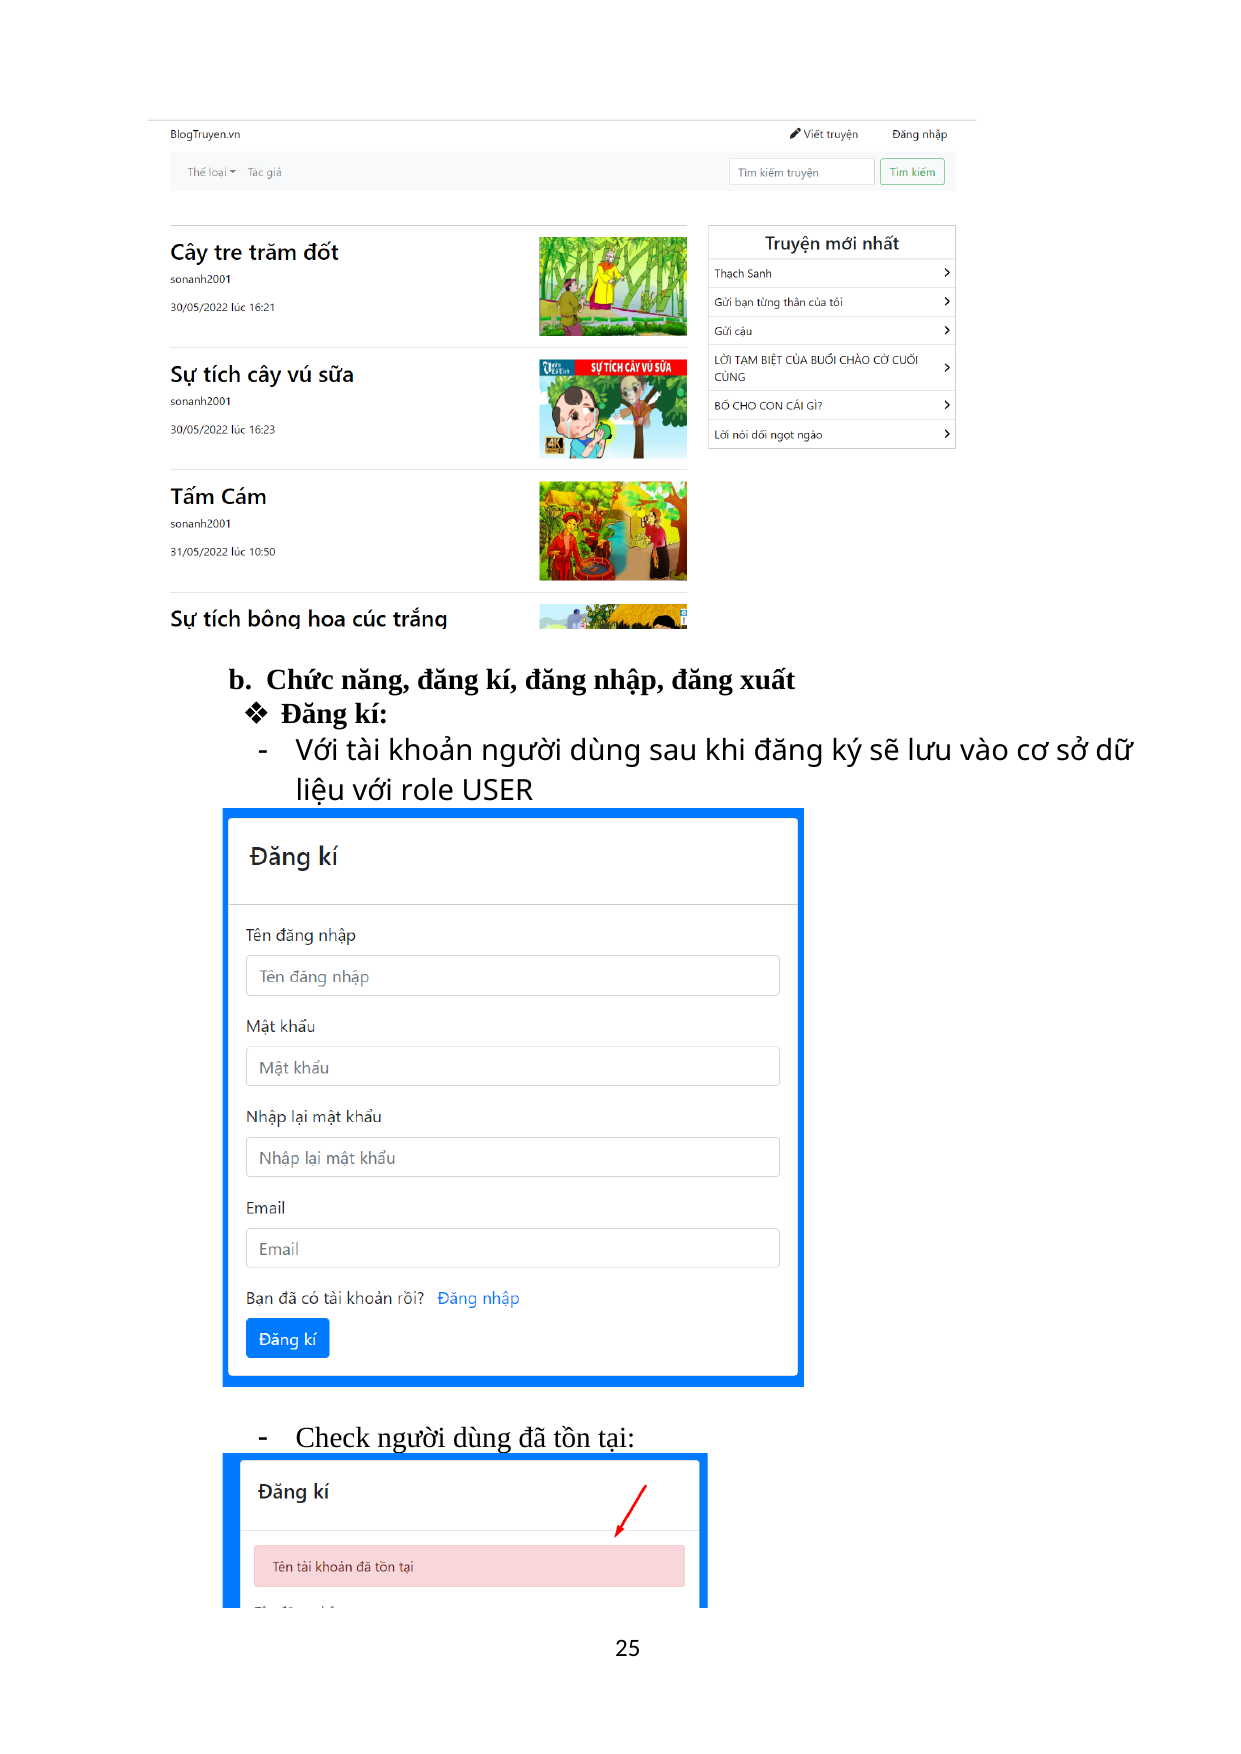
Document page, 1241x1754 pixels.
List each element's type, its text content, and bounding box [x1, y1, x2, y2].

list Đăng kí: [243, 696, 1137, 729]
picture [147, 118, 977, 629]
picture [222, 808, 804, 1387]
list Chức năng, đăng kí, đăng nhập, đăng xuất [228, 662, 1137, 696]
picture [222, 1453, 708, 1608]
list Với tài khoản người dùng sau khi đăng ký sẽ lưu vào cơ sở dữ liệu với role USER [258, 729, 1137, 809]
list Check người dùng đã tồn tại: [258, 1420, 1137, 1454]
